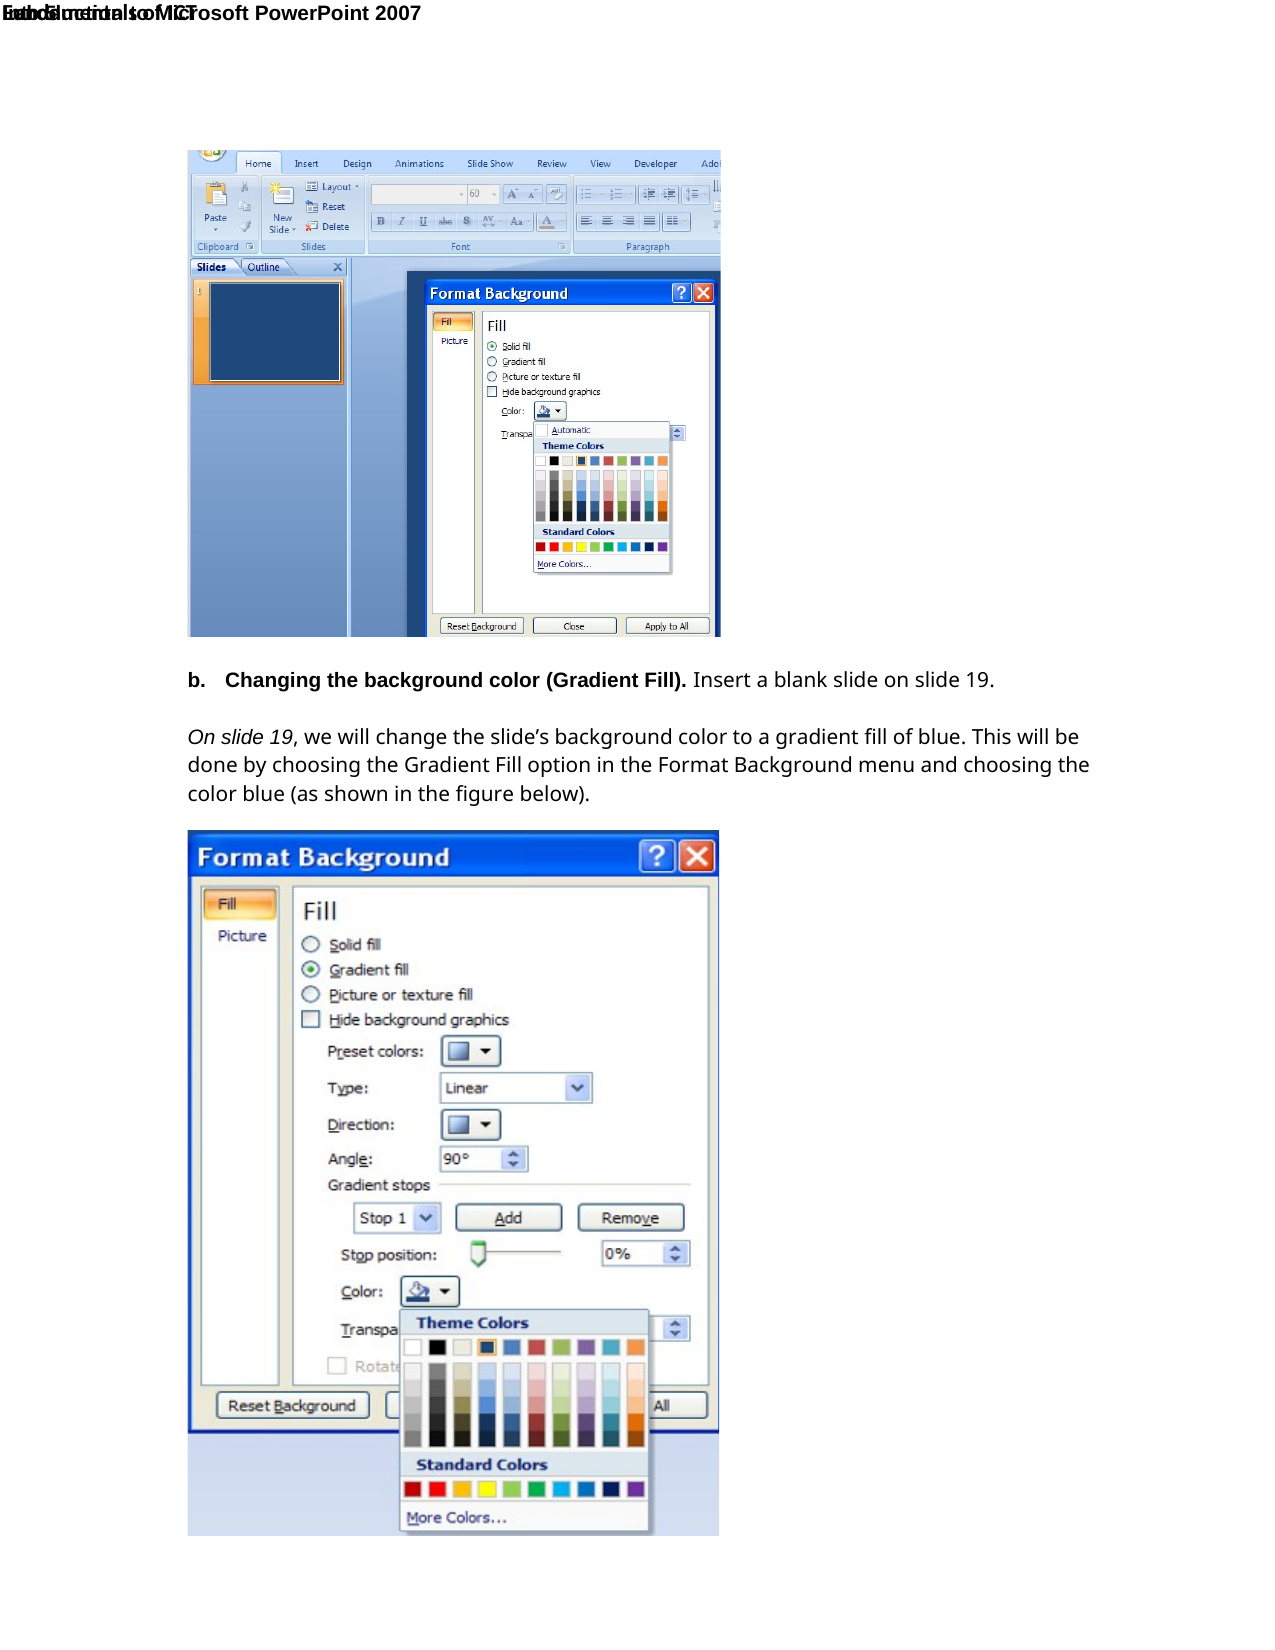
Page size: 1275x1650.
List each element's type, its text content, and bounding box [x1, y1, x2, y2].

text On slide 19, we will change the slide’s background color to a gradient fill of blue. This will be done by choosing the Gradient Fill option in the Format Background menu and choosing the color blue (as shown in the figure below). [187, 722, 1116, 807]
picture [187, 830, 720, 1536]
list Changing the background color (Gradient Fill). Insert a blank slide on slide 19. [187, 665, 1175, 694]
picture [187, 150, 721, 637]
